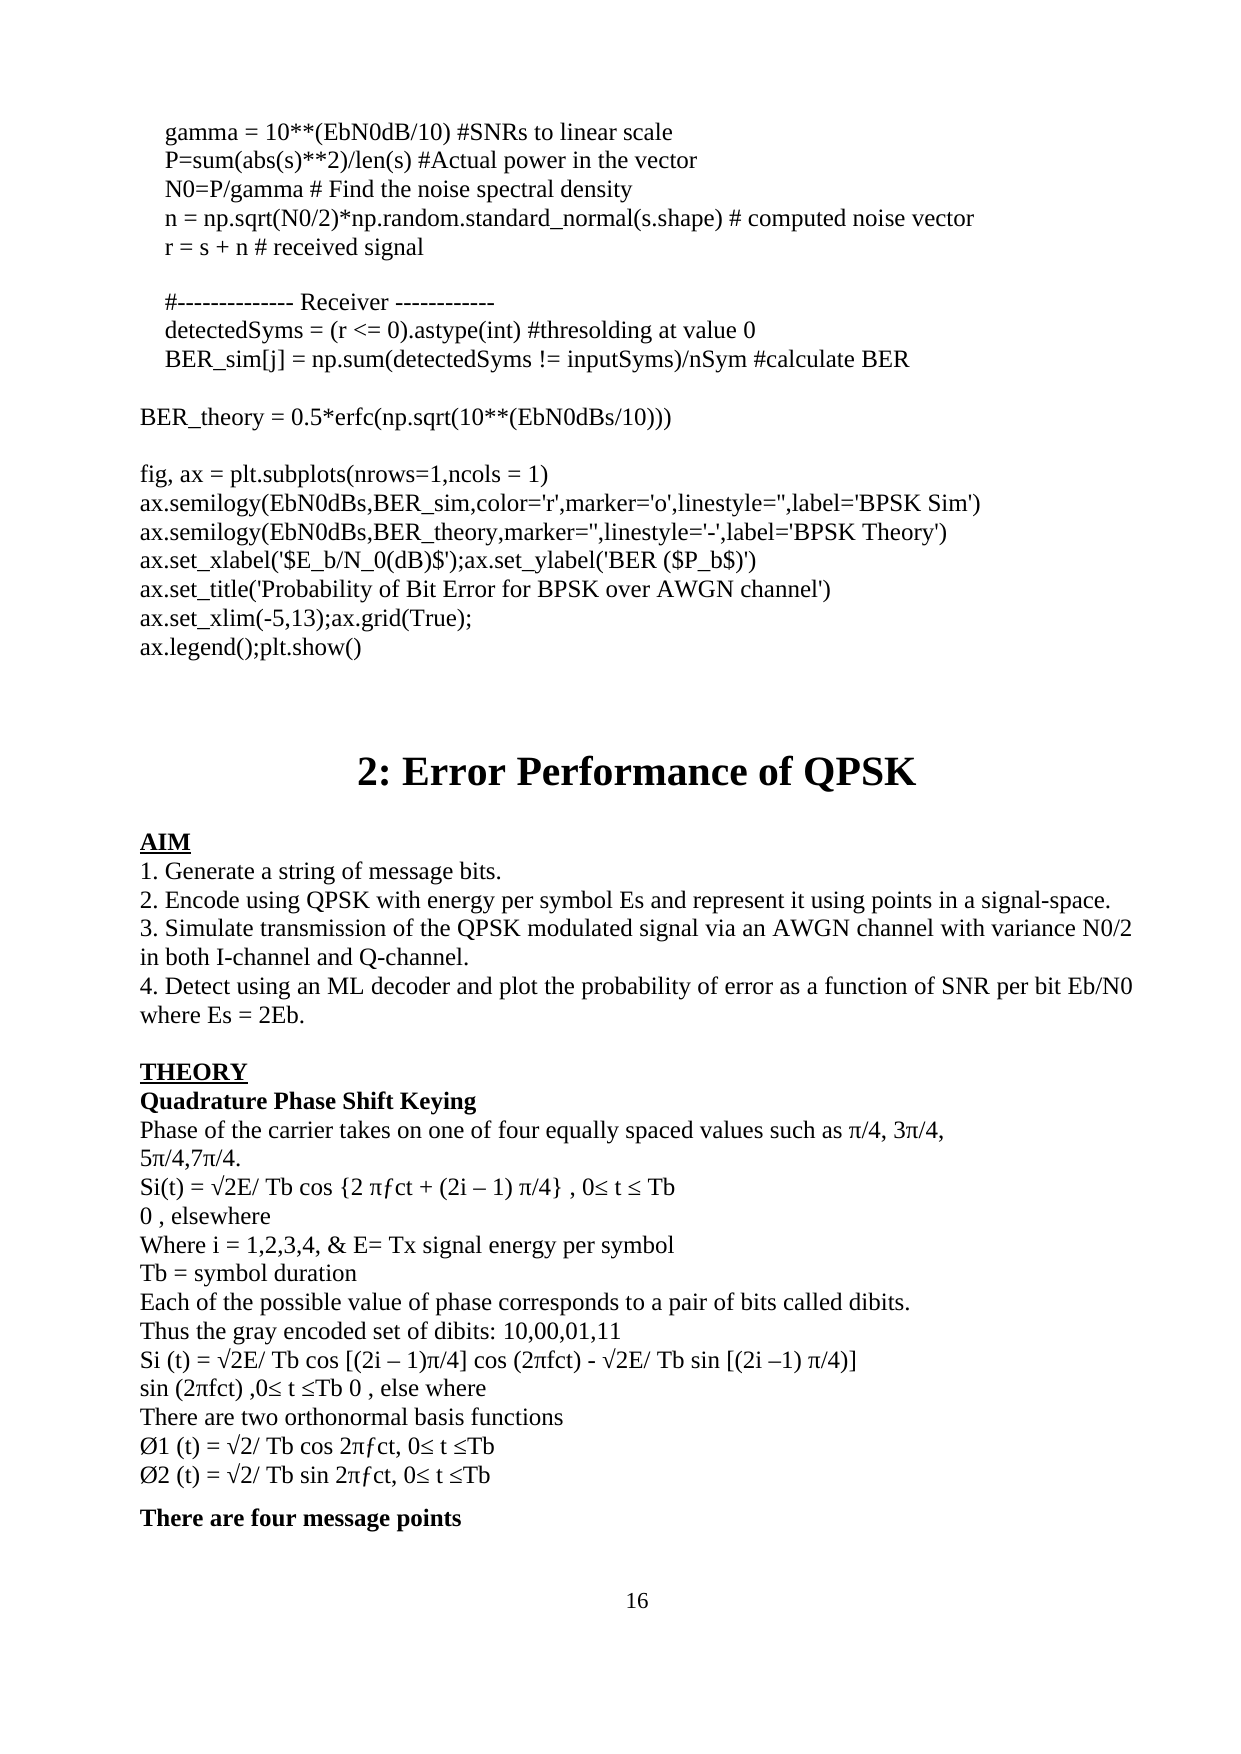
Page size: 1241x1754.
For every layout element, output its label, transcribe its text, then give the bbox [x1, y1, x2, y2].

text Quadrature Phase Shift Keying [139, 1086, 1134, 1115]
text BER_sim[j] = np.sum(detectedSyms != inputSyms)/nSym #calculate BER [139, 344, 1134, 373]
text THEORY [139, 1057, 1134, 1086]
text Tb = symbol duration [139, 1258, 1134, 1287]
text N0=P/gamma # Find the noise spectral density [139, 174, 1134, 203]
text 2. Encode using QPSK with energy per symbol Es and represent it using points in a signal-space. [139, 885, 1134, 913]
text Thus the gray encoded set of dibits: 10,00,01,11 [139, 1316, 1134, 1345]
text fig, ax = plt.subplots(nrows=1,ncols = 1) [139, 459, 1134, 488]
text BER_theory = 0.5*erfc(np.sqrt(10**(EbN0dBs/10))) [139, 402, 1134, 431]
text ax.semilogy(EbN0dBs,BER_sim,color='r',marker='o',linestyle='',label='BPSK Sim') [139, 488, 1134, 517]
text Si(t) = √2E/ Tb cos {2 πƒct + (2i – 1) π/4} , 0≤ t ≤ Tb [139, 1172, 1134, 1201]
text ax.legend();plt.show() [139, 632, 1134, 661]
text detectedSyms = (r <= 0).astype(int) #thresolding at value 0 [139, 316, 1134, 344]
text 0 , elsewhere [139, 1201, 1134, 1230]
text r = s + n # received signal [139, 232, 1134, 260]
text ax.set_title('Probability of Bit Error for BPSK over AWGN channel') [139, 574, 1134, 603]
text 1. Generate a string of message bits. [139, 856, 1134, 885]
text Ø1 (t) = √2/ Tb cos 2πƒct, 0≤ t ≤Tb [139, 1431, 1134, 1460]
text #-------------- Receiver ------------ [139, 287, 1134, 316]
text ax.set_xlabel('$E_b/N_0(dB)$');ax.set_ylabel('BER ($P_b$)') [139, 546, 1134, 574]
text P=sum(abs(s)**2)/len(s) #Actual power in the vector [139, 145, 1134, 174]
text Si (t) = √2E/ Tb cos [(2i – 1)π/4] cos (2πfct) - √2E/ Tb sin [(2i –1) π/4)] [139, 1345, 1134, 1373]
text Each of the possible value of phase corresponds to a pair of bits called dibits. [139, 1287, 1134, 1316]
text 3. Simulate transmission of the QPSK modulated signal via an AWGN channel with variance N0/2 in both I-channel and Q-channel. [139, 913, 1134, 971]
text Phase of the carrier takes on one of four equally spaced values such as π/4, 3π/4, [139, 1115, 1134, 1143]
text Where i = 1,2,3,4, & E= Tx signal energy per symbol [139, 1230, 1134, 1258]
text AIM [139, 827, 1134, 856]
text There are four message points [139, 1503, 1134, 1532]
text 2: Error Performance of QPSK [139, 747, 1134, 795]
text There are two orthonormal basis functions [139, 1402, 1134, 1431]
text gamma = 10**(EbN0dB/10) #SNRs to linear scale [139, 117, 1134, 145]
text ax.set_xlim(-5,13);ax.grid(True); [139, 603, 1134, 632]
text 5π/4,7π/4. [139, 1143, 1134, 1172]
text n = np.sqrt(N0/2)*np.random.standard_normal(s.shape) # computed noise vector [139, 203, 1134, 232]
text sin (2πfct) ,0≤ t ≤Tb 0 , else where [139, 1373, 1134, 1402]
text 4. Detect using an ML decoder and plot the probability of error as a function of SNR per bit Eb/N0 where Es = 2Eb. [139, 971, 1134, 1028]
text Ø2 (t) = √2/ Tb sin 2πƒct, 0≤ t ≤Tb [139, 1460, 1134, 1488]
text ax.semilogy(EbN0dBs,BER_theory,marker='',linestyle='-',label='BPSK Theory') [139, 517, 1134, 546]
